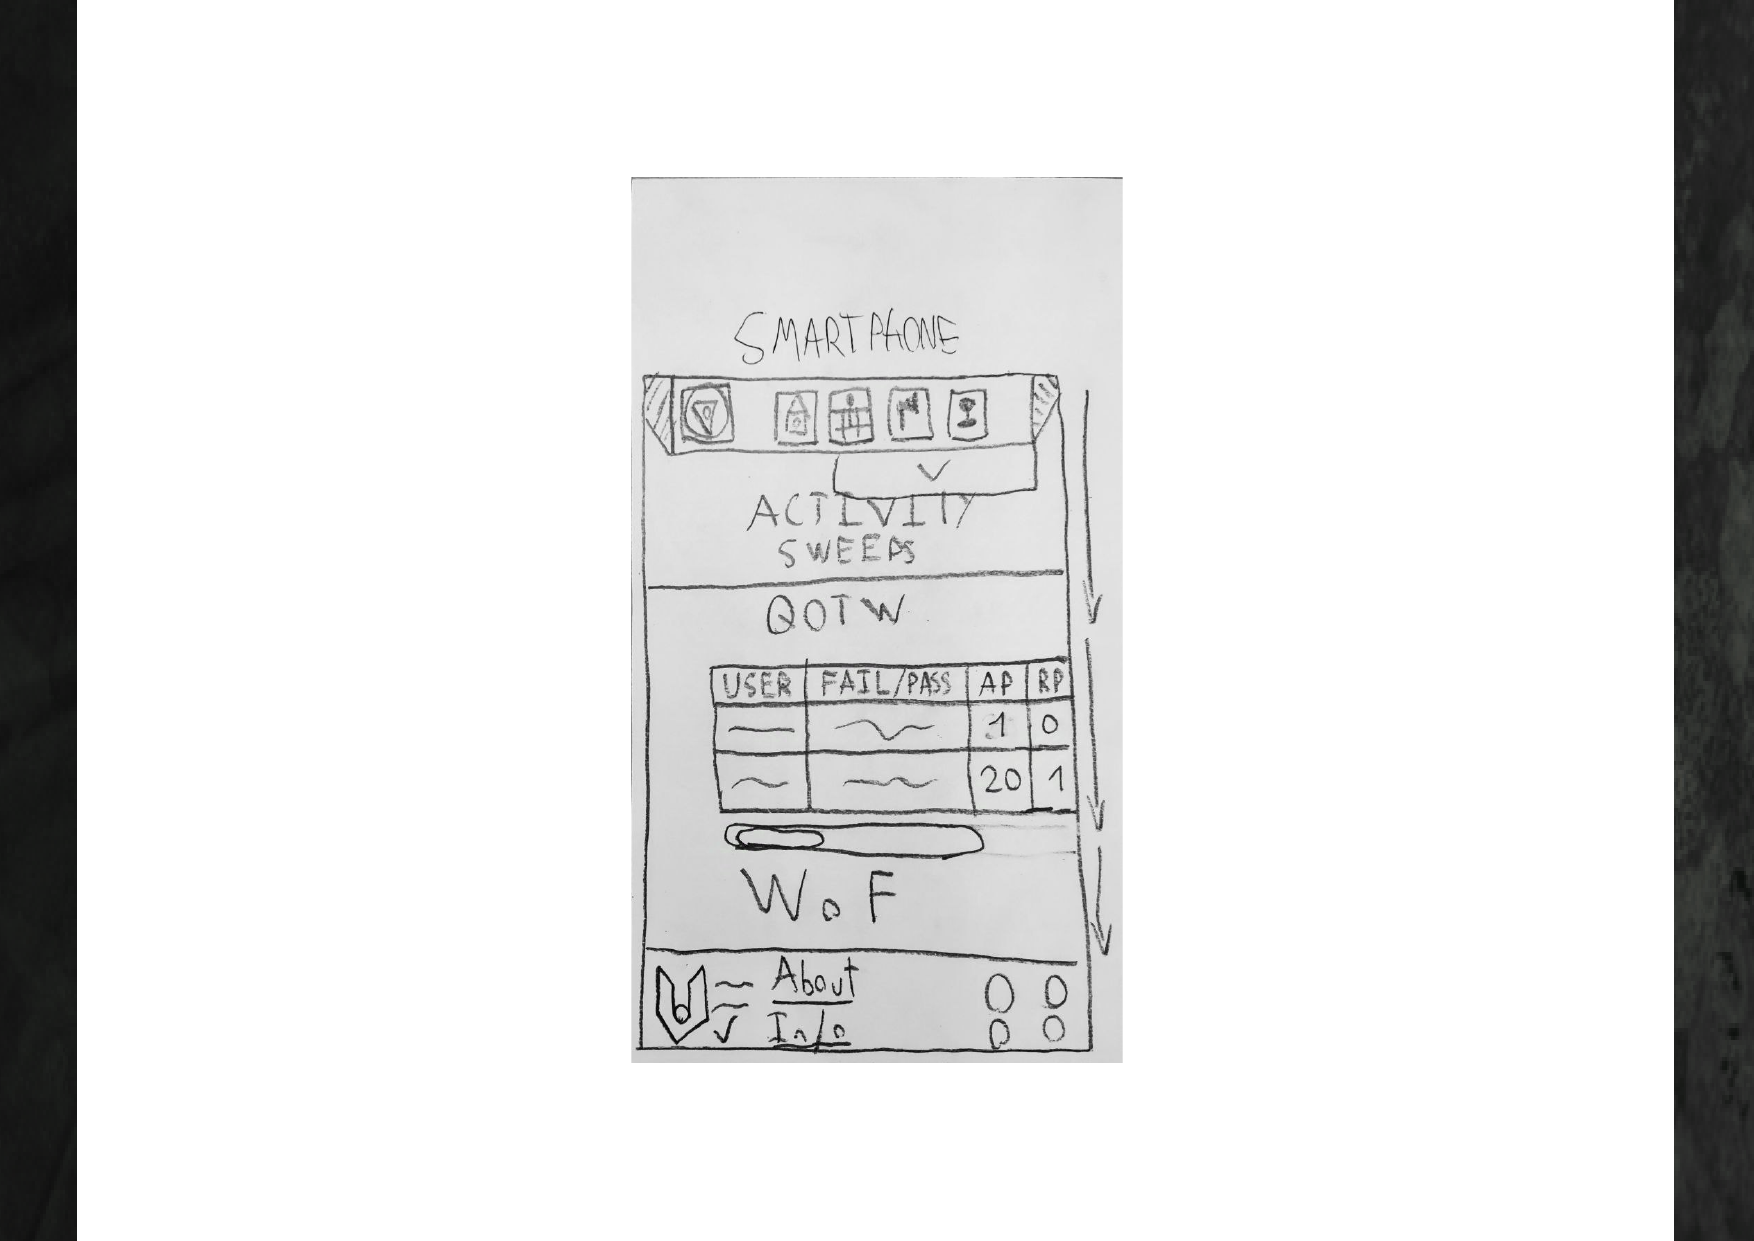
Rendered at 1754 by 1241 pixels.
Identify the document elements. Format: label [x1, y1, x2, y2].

picture [631, 177, 1123, 1063]
picture [0, 0, 77, 1241]
picture [1674, 0, 1754, 1241]
